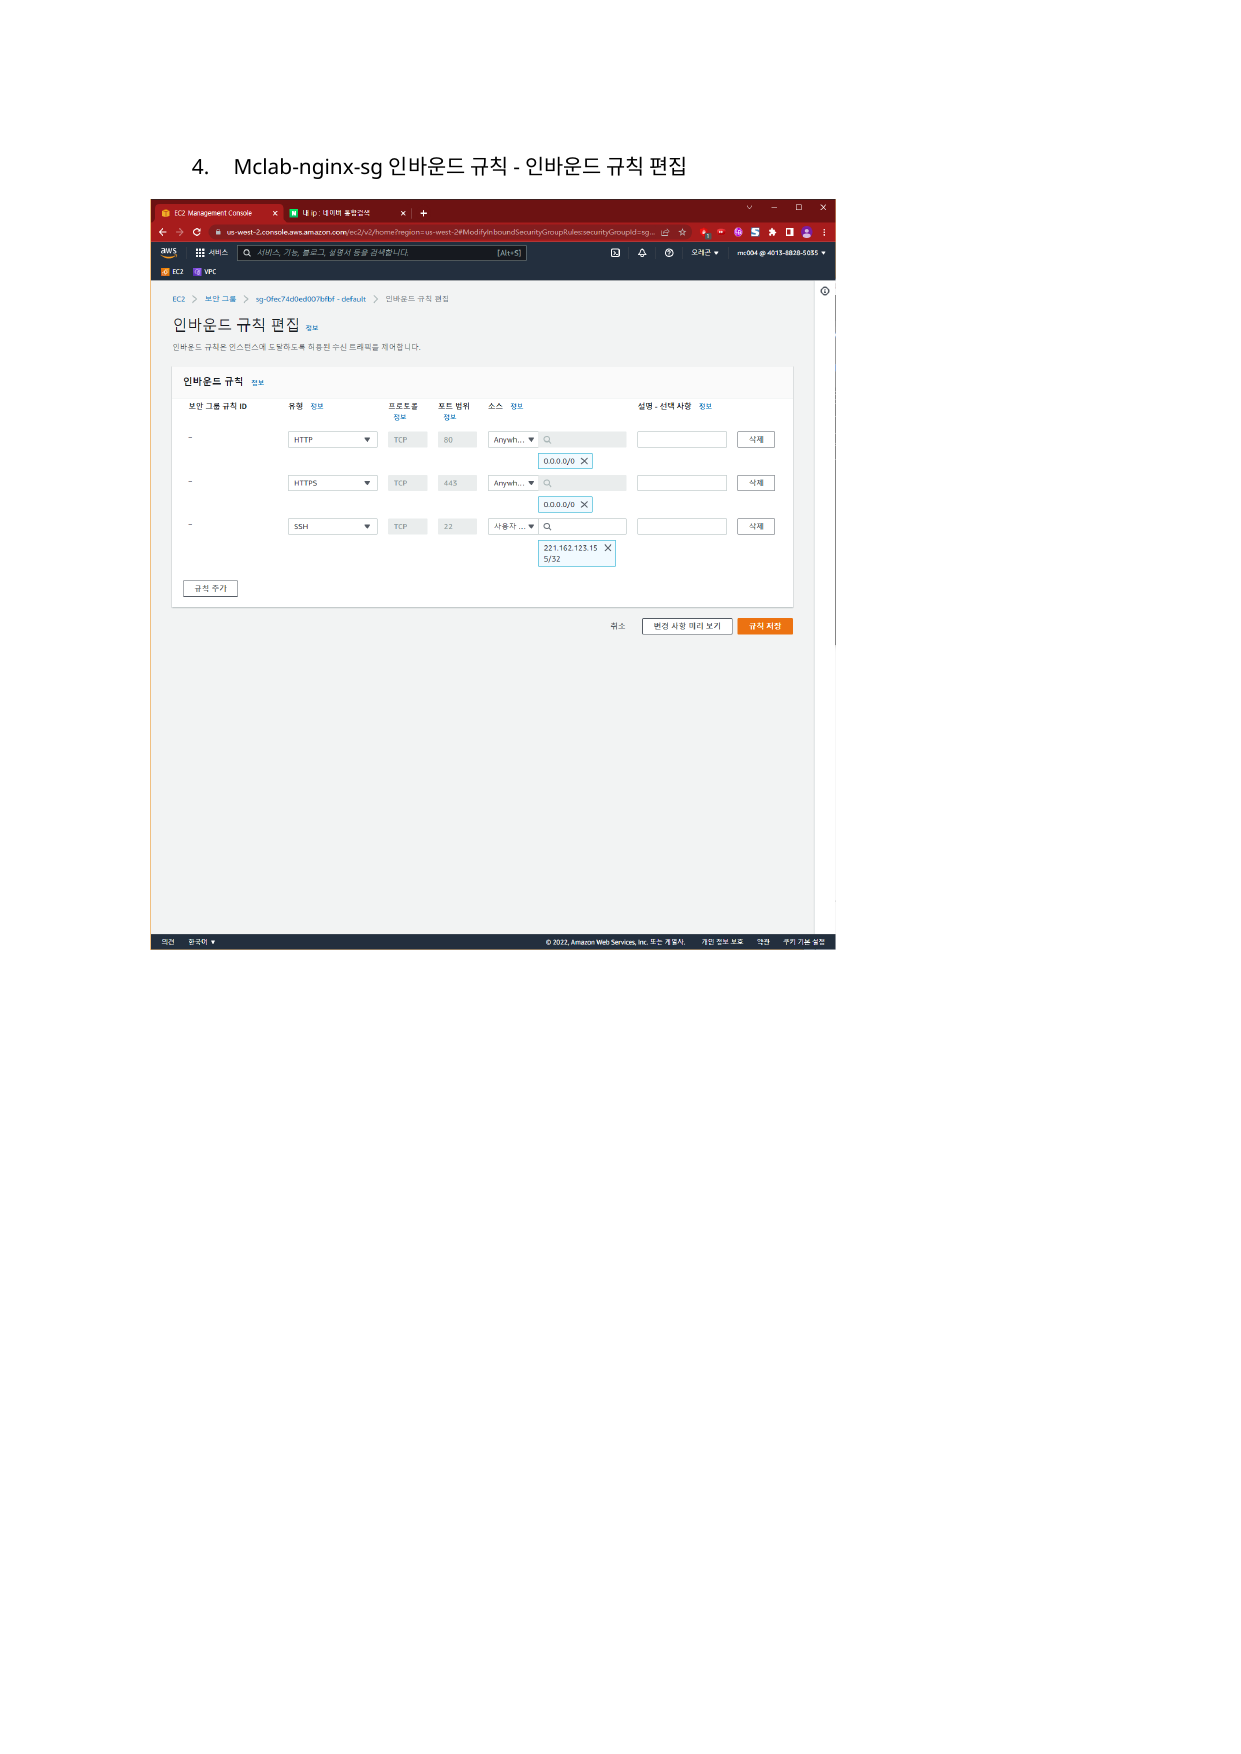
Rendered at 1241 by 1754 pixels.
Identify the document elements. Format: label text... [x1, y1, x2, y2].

picture [150, 199, 836, 950]
subtitle Mclab-nginx-sg 인바운드 규칙 - 인바운드 규칙 편집 [192, 150, 1090, 180]
